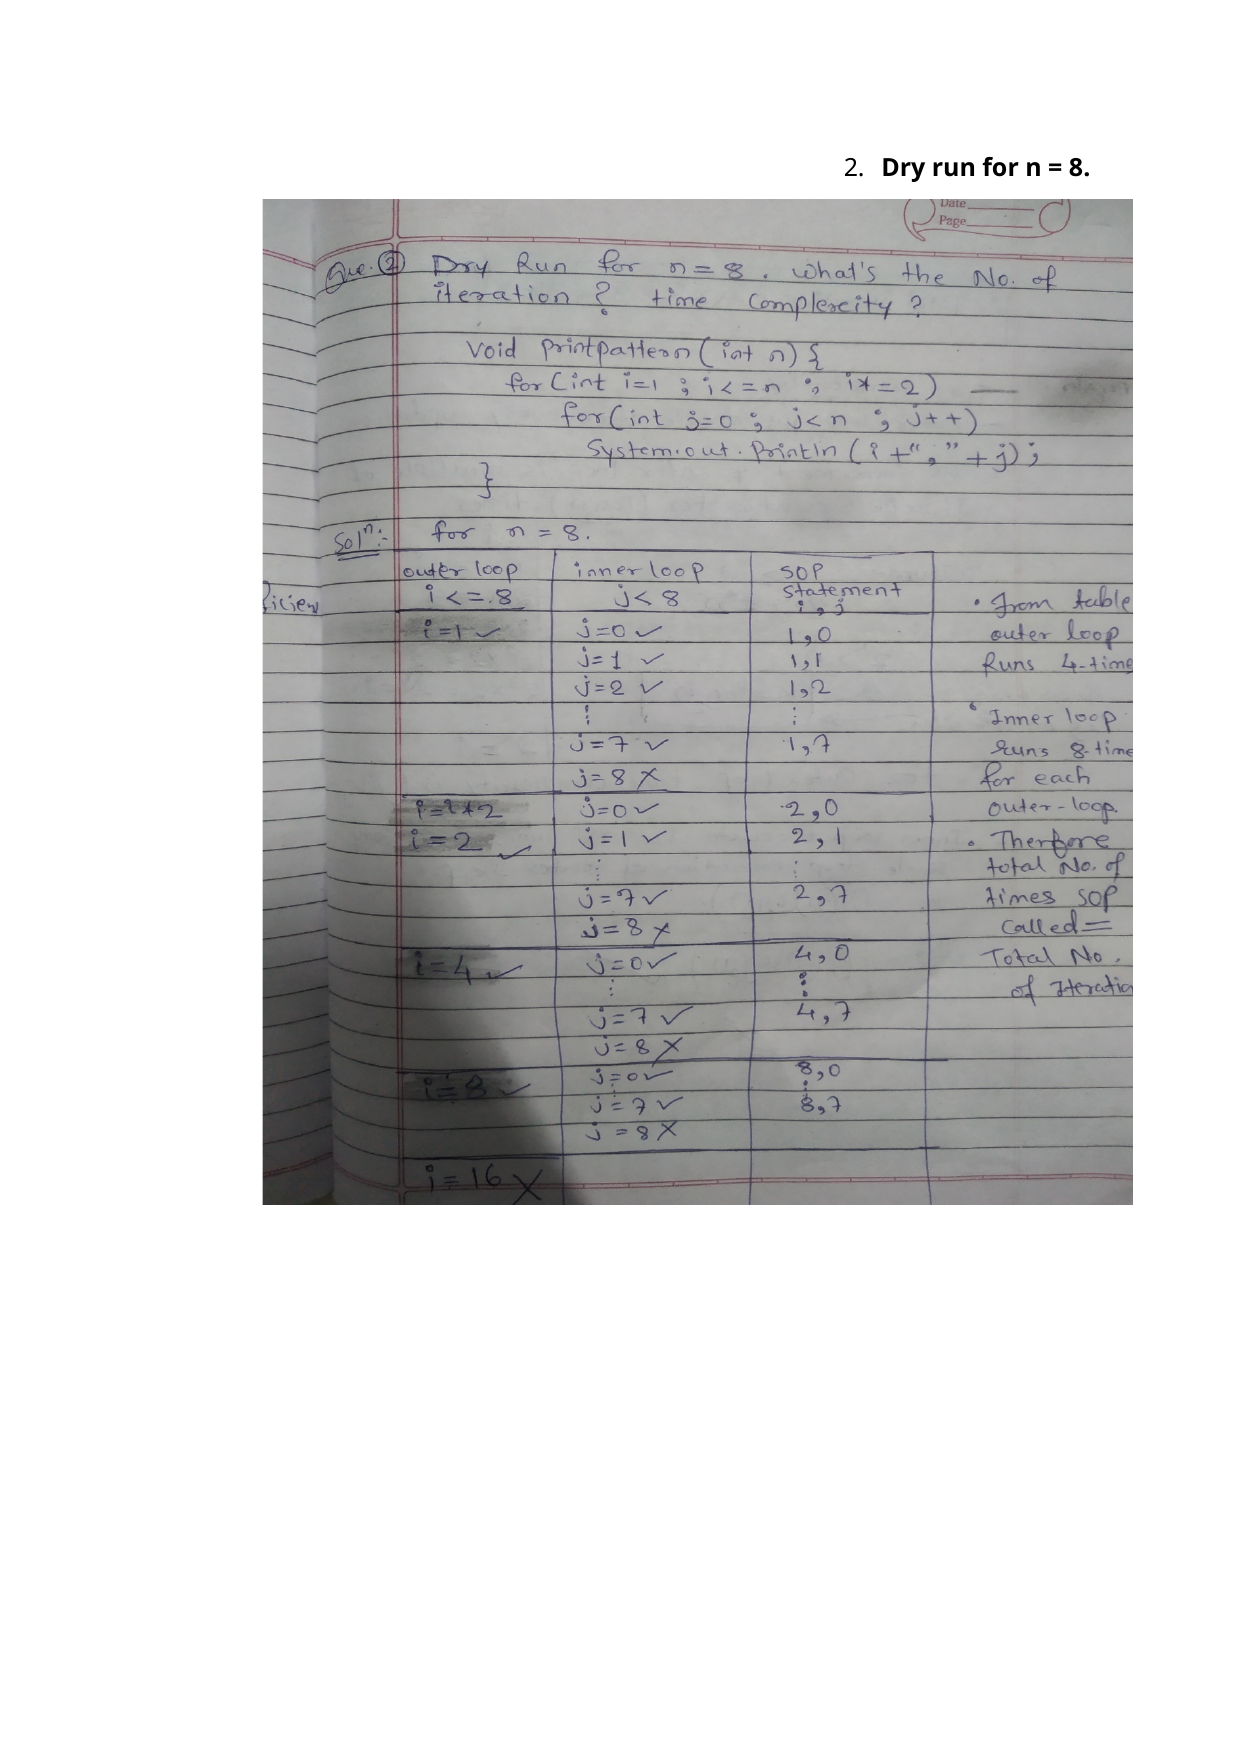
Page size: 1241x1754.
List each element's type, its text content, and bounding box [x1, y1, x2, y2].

picture [262, 199, 1133, 1205]
